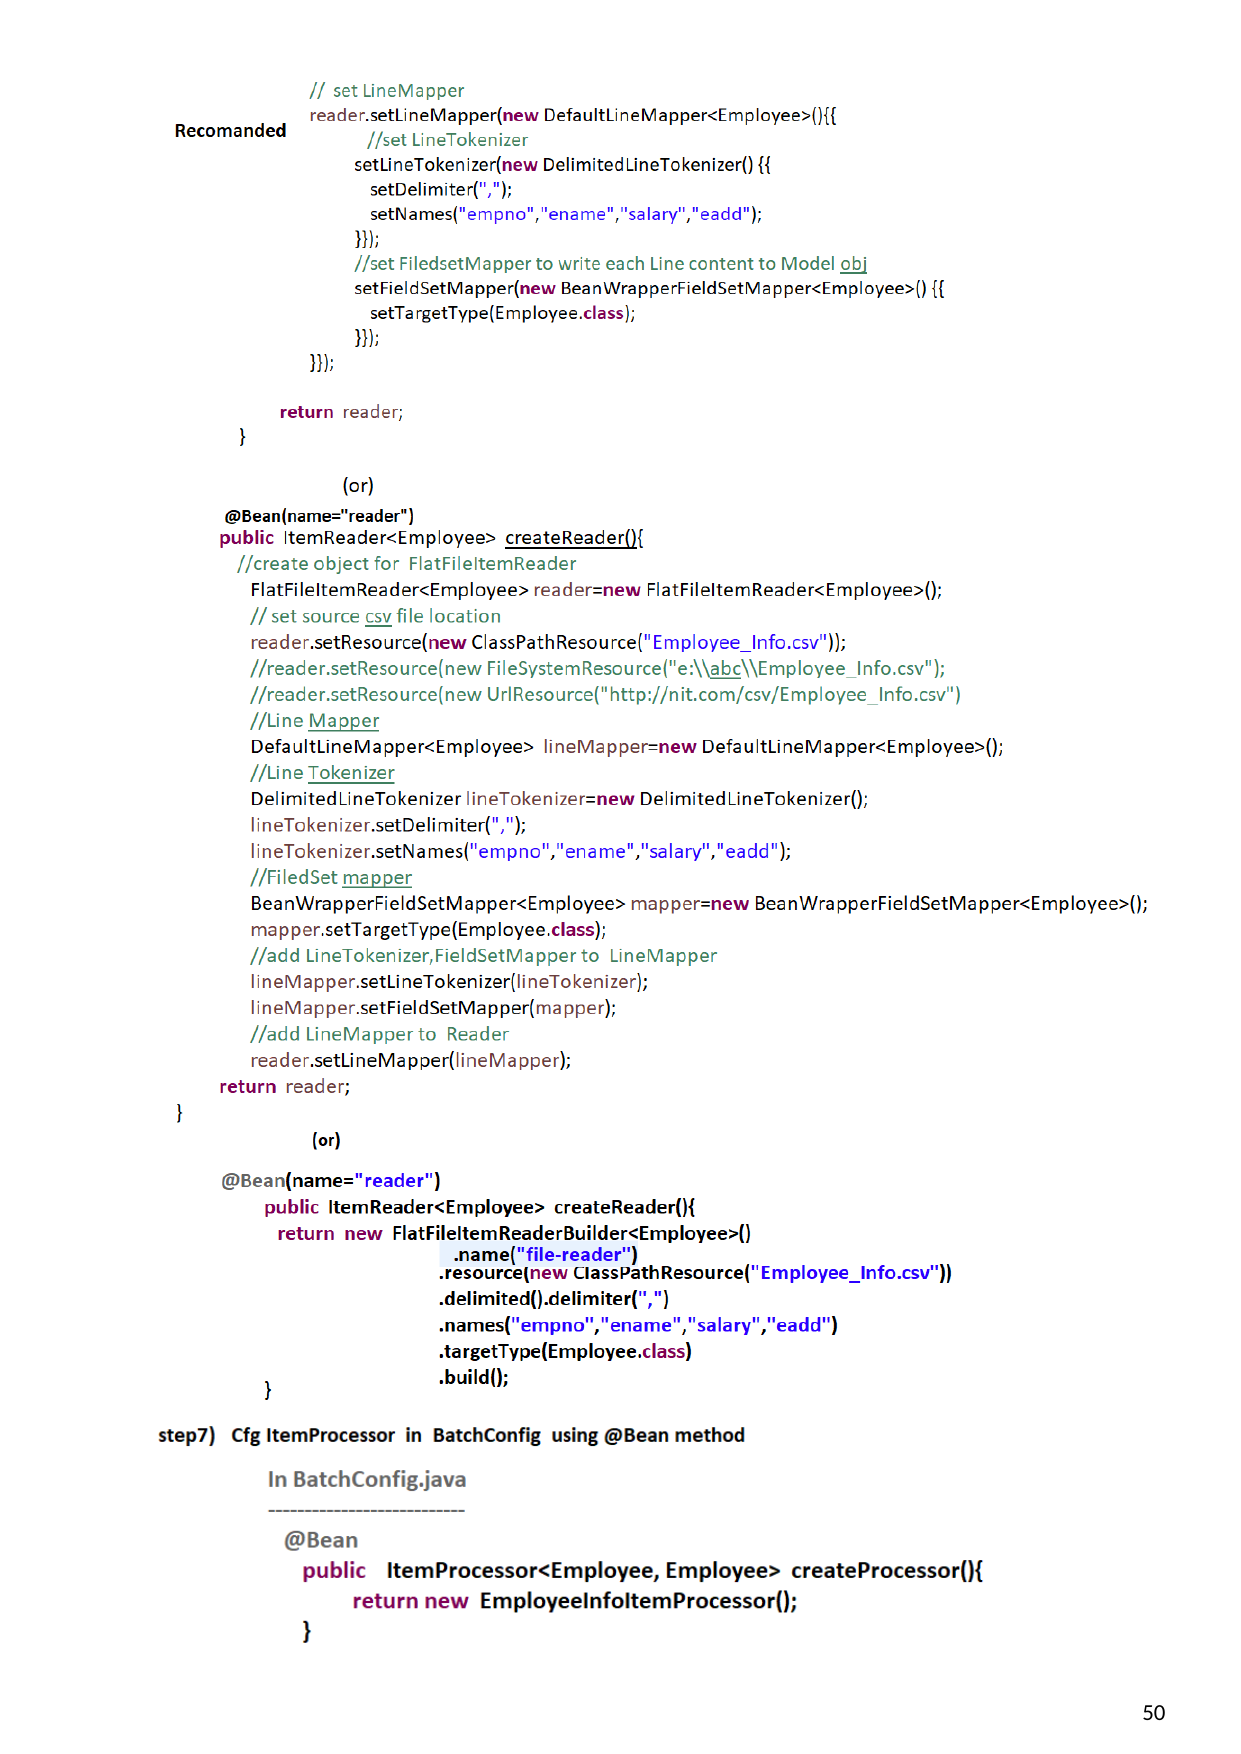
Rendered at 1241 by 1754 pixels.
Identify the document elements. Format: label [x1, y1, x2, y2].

picture [150, 1422, 1006, 1647]
picture [150, 468, 1165, 1404]
picture [150, 75, 957, 450]
